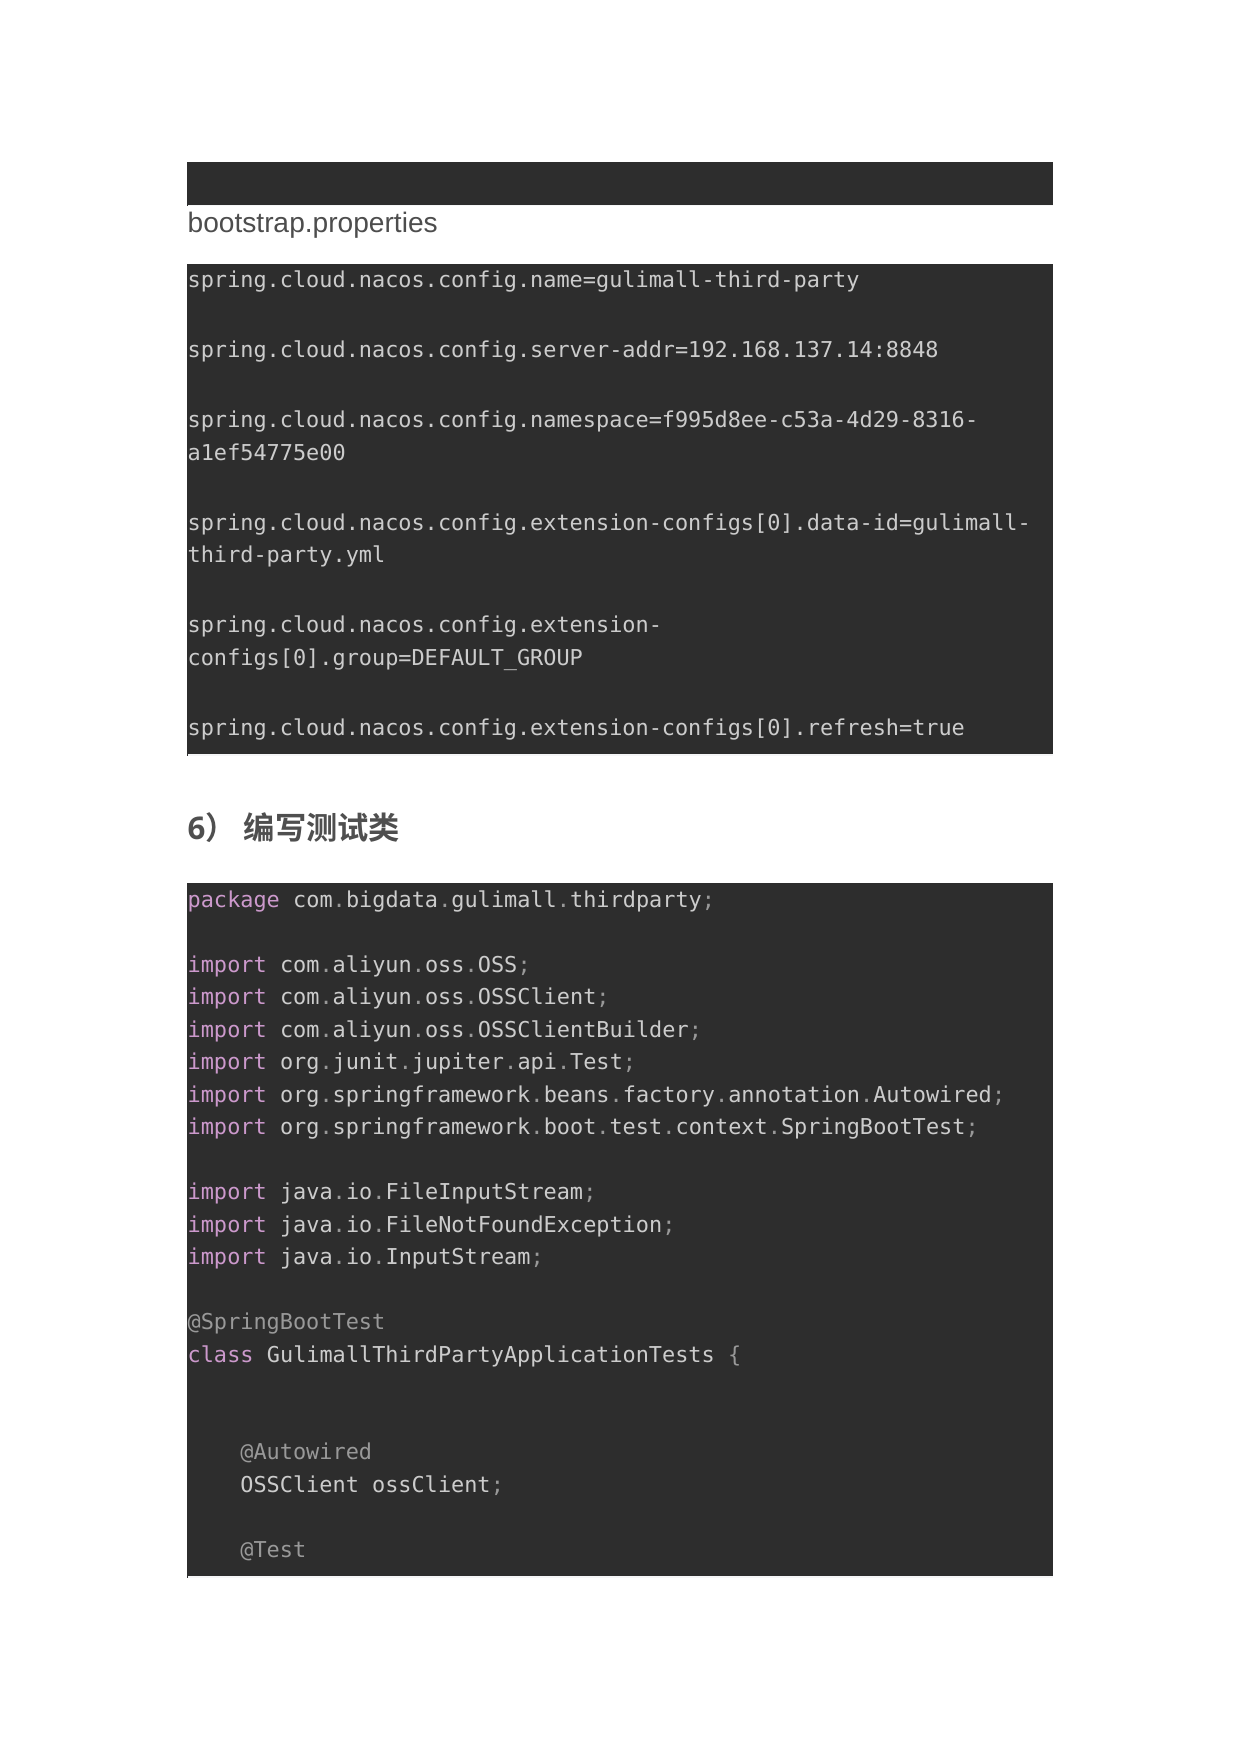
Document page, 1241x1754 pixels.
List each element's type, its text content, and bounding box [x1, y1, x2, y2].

text package com.bigdata.gulimall.thirdparty; [187, 883, 1053, 916]
text spring.cloud.nacos.config.extension-configs[0].refresh=true [187, 711, 1053, 756]
text import java.io.FileNotFoundException; [187, 1208, 1053, 1241]
text OSSClient ossClient; [187, 1468, 1053, 1501]
text import com.aliyun.oss.OSS; [187, 948, 1053, 981]
text import com.aliyun.oss.OSSClientBuilder; [187, 1013, 1053, 1046]
text @Autowired [187, 1436, 1053, 1468]
text @Test [187, 1533, 1053, 1578]
text import com.aliyun.oss.OSSClient; [187, 981, 1053, 1013]
text bootstrap.properties [187, 206, 1053, 239]
text spring.cloud.nacos.config.extension-configs[0].data-id=gulimall-third-party.yml [187, 506, 1053, 571]
text spring.cloud.nacos.config.name=gulimall-third-party [187, 264, 1053, 296]
text import org.springframework.boot.test.context.SpringBootTest; [187, 1111, 1053, 1143]
text @SpringBootTest [187, 1306, 1053, 1338]
text import java.io.InputStream; [187, 1241, 1053, 1273]
text import org.springframework.beans.factory.annotation.Autowired; [187, 1078, 1053, 1111]
text class GulimallThirdPartyApplicationTests { [187, 1338, 1053, 1371]
text 6） 编写测试类 [187, 793, 1053, 858]
text spring.cloud.nacos.config.server-addr=192.168.137.14:8848 [187, 334, 1053, 366]
text import org.junit.jupiter.api.Test; [187, 1046, 1053, 1078]
text spring.cloud.nacos.config.namespace=f995d8ee-c53a-4d29-8316-a1ef54775e00 [187, 404, 1053, 469]
text import java.io.FileInputStream; [187, 1176, 1053, 1208]
text spring.cloud.nacos.config.extension-configs[0].group=DEFAULT_GROUP [187, 609, 1053, 674]
